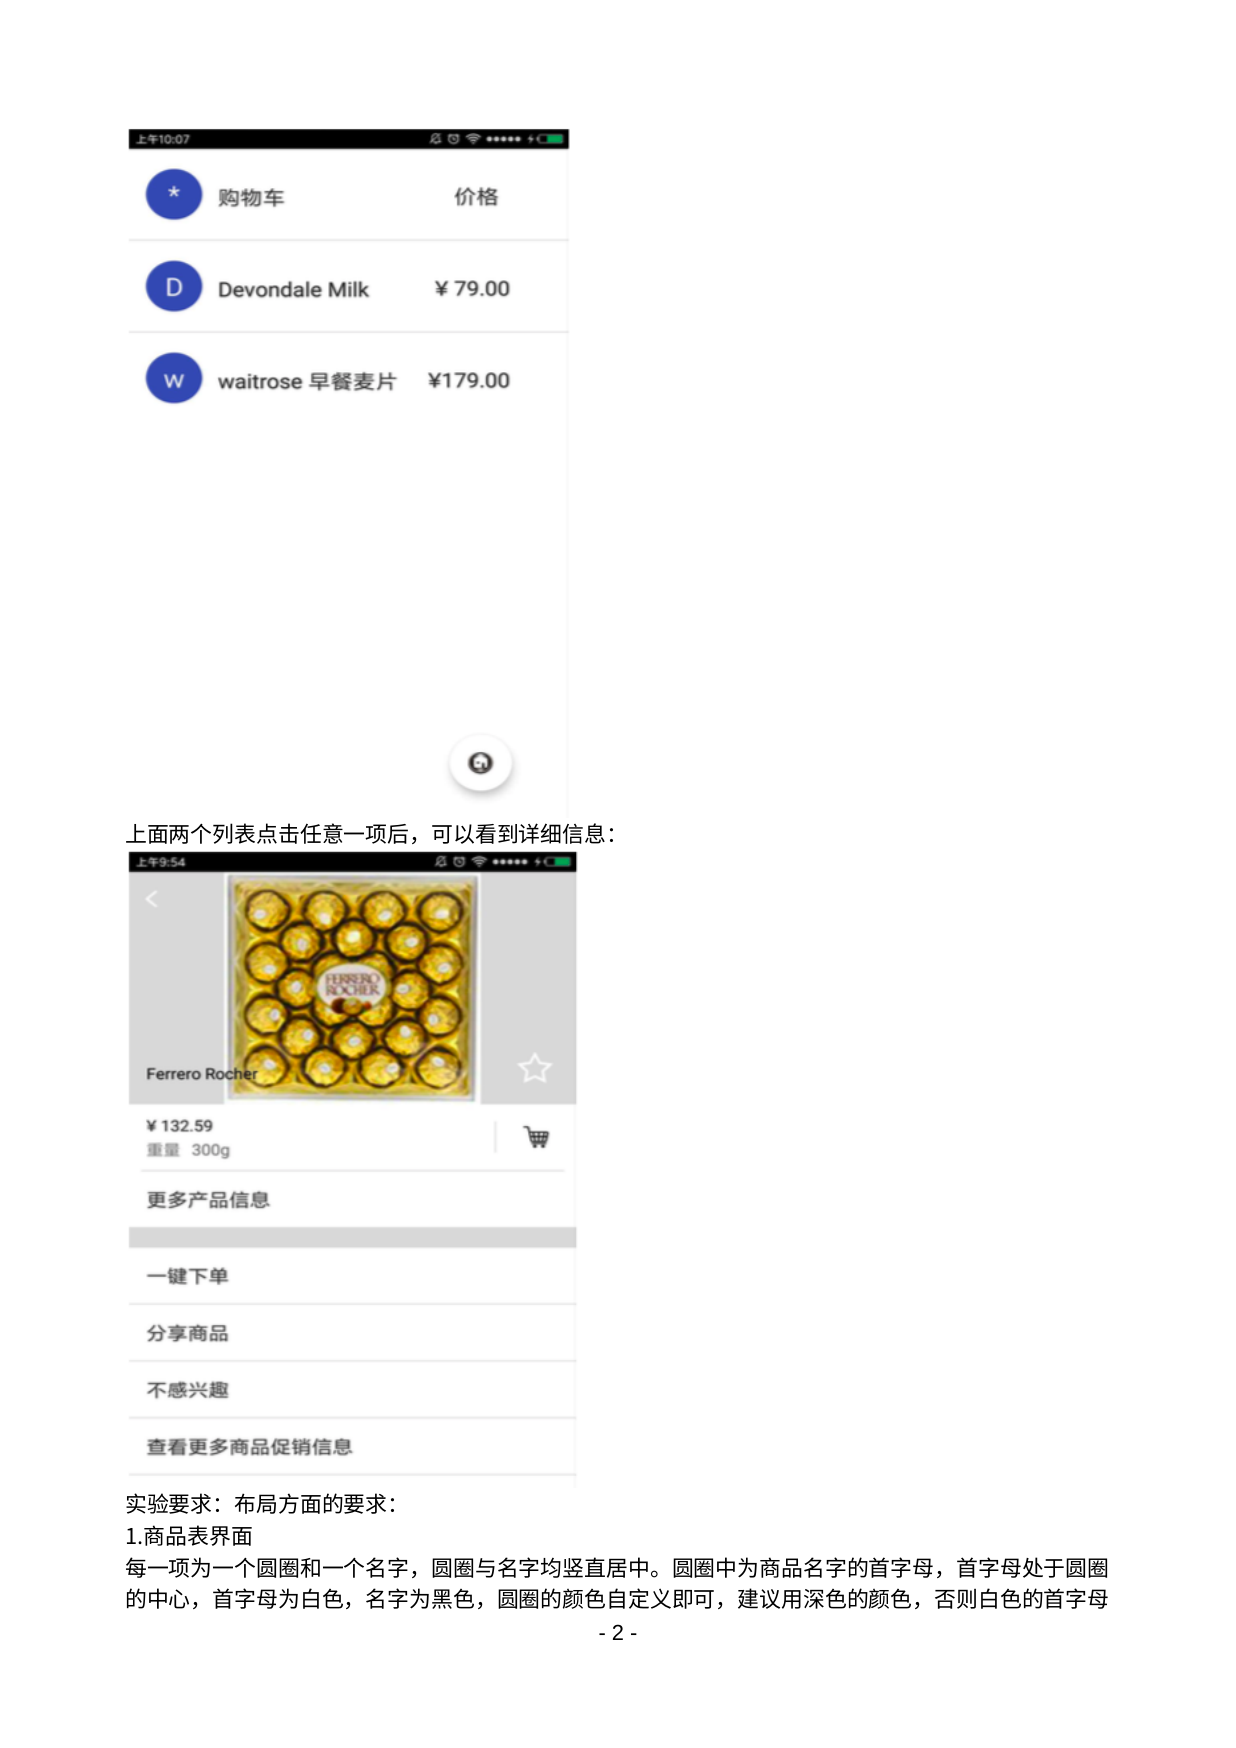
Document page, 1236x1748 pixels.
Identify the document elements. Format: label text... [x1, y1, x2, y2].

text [125, 1551, 1110, 1614]
text 实验要求：布局方面的要求： [125, 1487, 1110, 1519]
picture [125, 849, 579, 1488]
text 1.商品表界面 [125, 1519, 1110, 1551]
picture [125, 125, 570, 818]
text 上面两个列表点击任意一项后，可以看到详细信息： [125, 817, 1110, 849]
